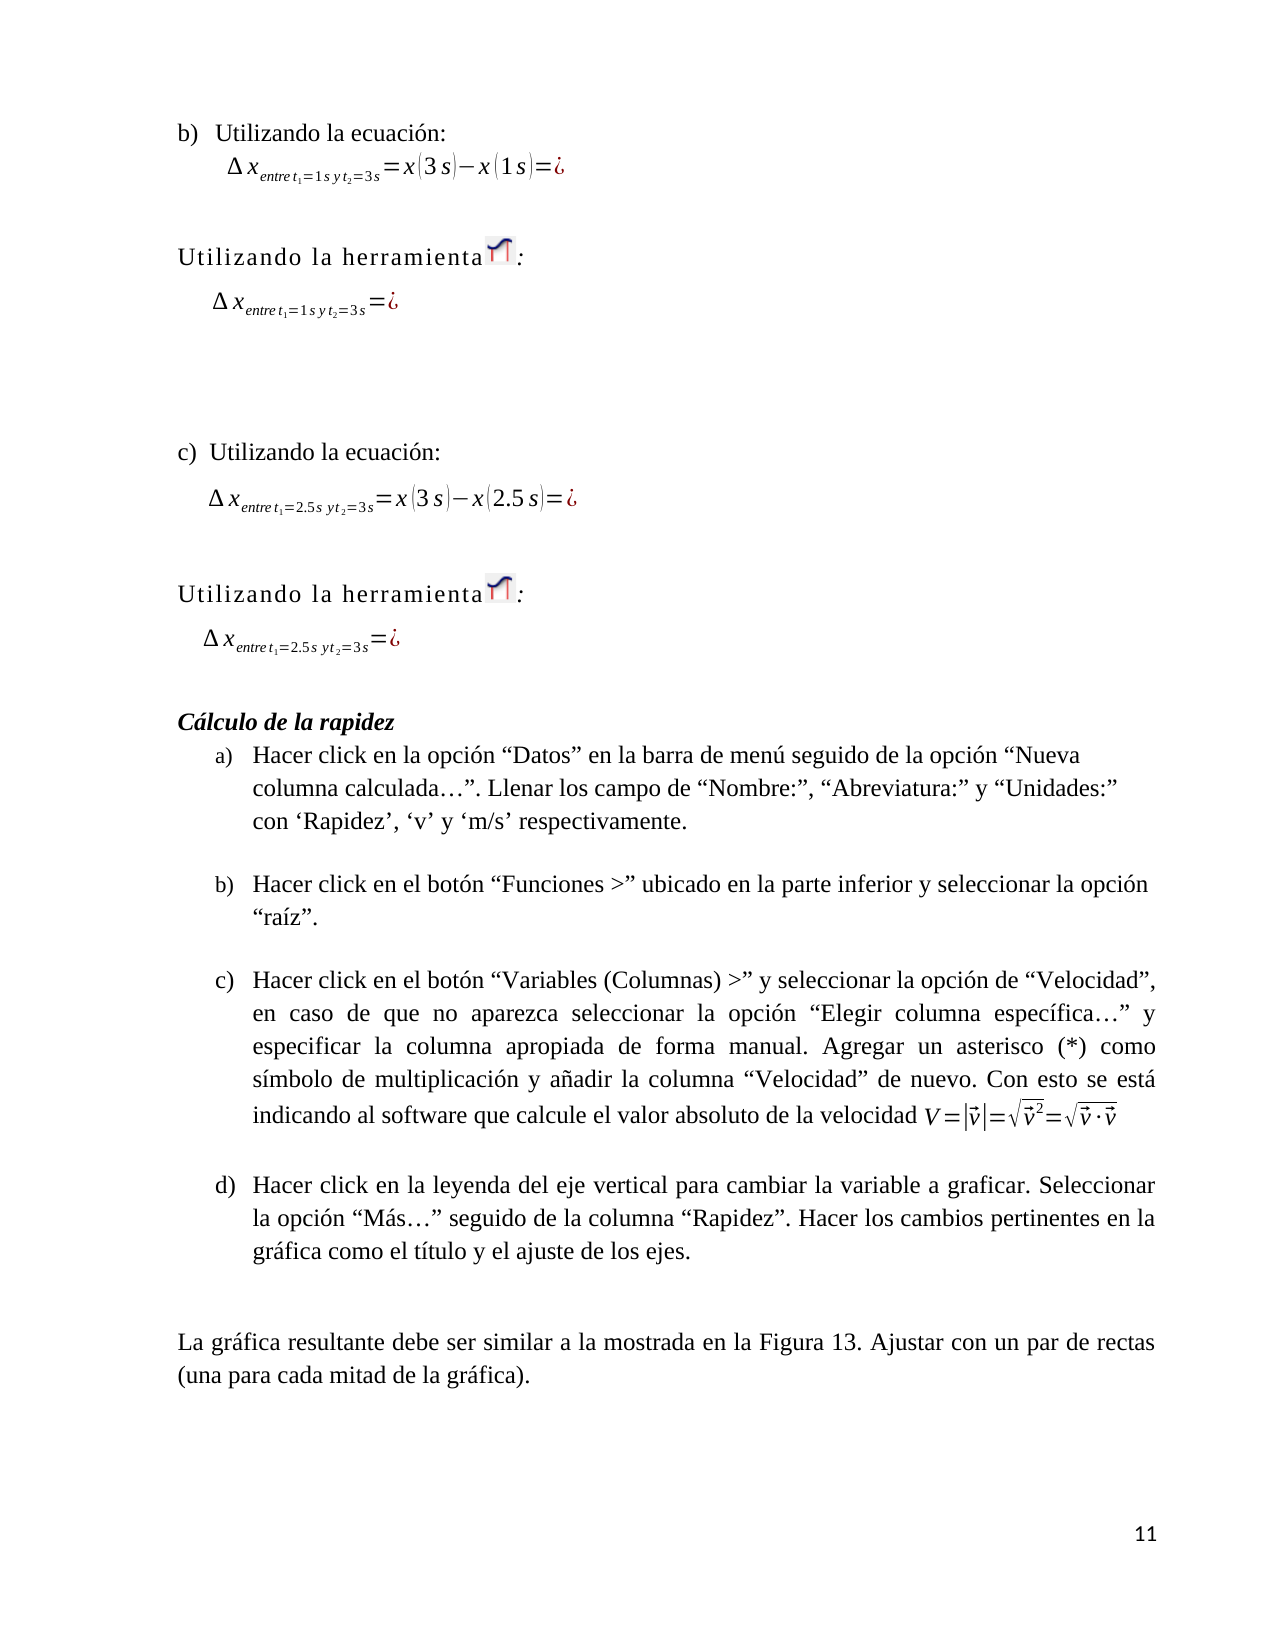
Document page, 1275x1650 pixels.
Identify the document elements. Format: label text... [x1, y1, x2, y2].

text Utilizando la herramienta: [177, 573, 1157, 608]
list Hacer click en la leyenda del eje vertical para cambiar la variable a graficar. Seleccionar la opción “Más…” seguido de la columna “Rapidez”. Hacer los cambios pertinentes en la gráfica como el título y el ajuste de los ejes. [215, 1170, 1157, 1265]
list Hacer click en el botón “Funciones >” ubicado en la parte inferior y seleccionar la opción “raíz”. [215, 869, 1157, 931]
list Hacer click en la opción “Datos” en la barra de menú seguido de la opción “Nueva columna calculada…”. Llenar los campo de “Nombre:”, “Abreviatura:” y “Unidades:” con ‘Rapidez’, ‘v’ y ‘m/s’ respectivamente. [215, 740, 1157, 835]
text La gráfica resultante debe ser similar a la mostrada en la Figura 13. Ajustar con un par de rectas (una para cada mitad de la gráfica). [177, 1327, 1157, 1389]
picture [484, 573, 517, 603]
list Hacer click en el botón “Variables (Columnas) >” y seleccionar la opción de “Velocidad”, en caso de que no aparezca seleccionar la opción “Elegir columna específica…” y especificar la columna apropiada de forma manual. Agregar un asterisco (*) como símbolo de multiplicación y añadir la columna “Velocidad” de nuevo. Con esto se está indicando al software que calcule el valor absoluto de la velocidad [215, 965, 1157, 1133]
text Utilizando la herramienta: [177, 236, 1157, 270]
picture [484, 236, 517, 265]
list Utilizando la ecuación: [177, 118, 1157, 147]
text c) Utilizando la ecuación: [177, 437, 1157, 466]
text Cálculo de la rapidez [177, 707, 1157, 736]
